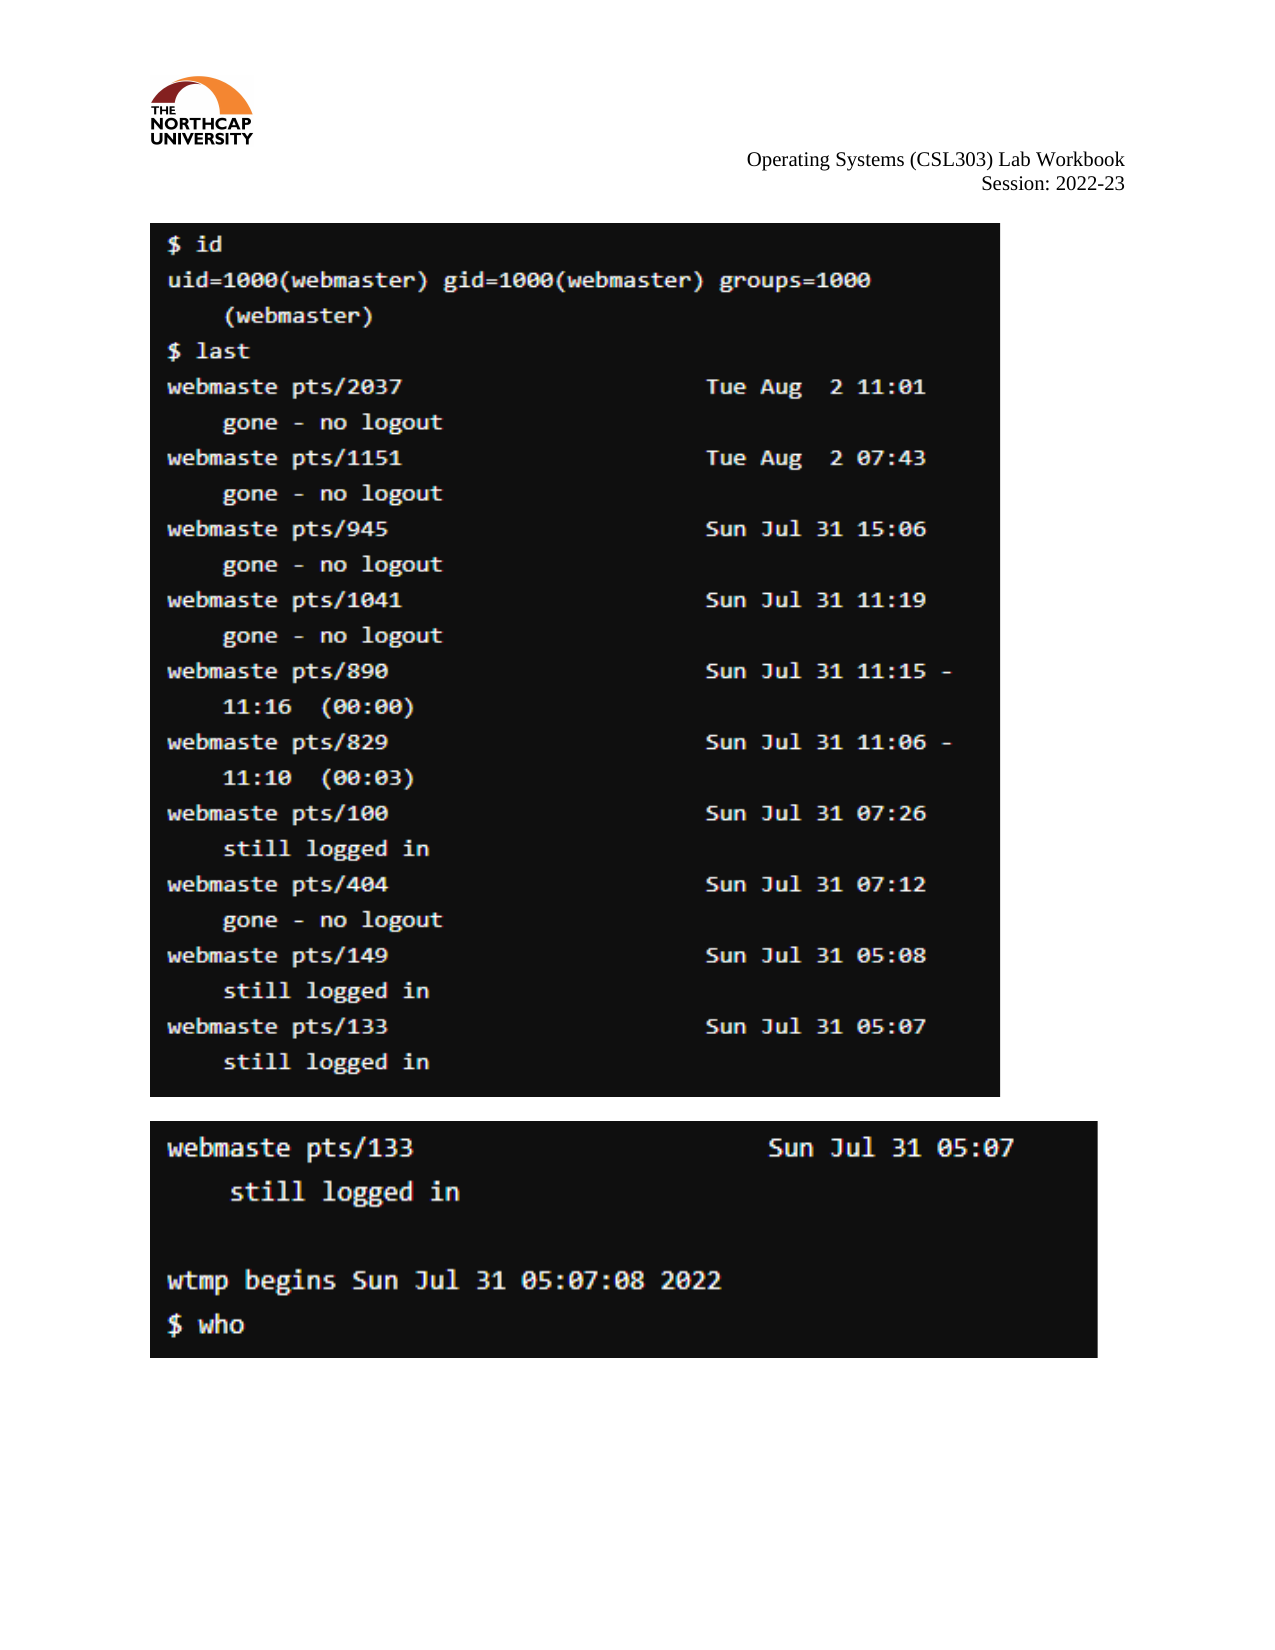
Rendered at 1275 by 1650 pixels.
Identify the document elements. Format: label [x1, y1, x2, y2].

picture [150, 75, 254, 147]
picture [150, 223, 1001, 1097]
picture [150, 1121, 1098, 1358]
